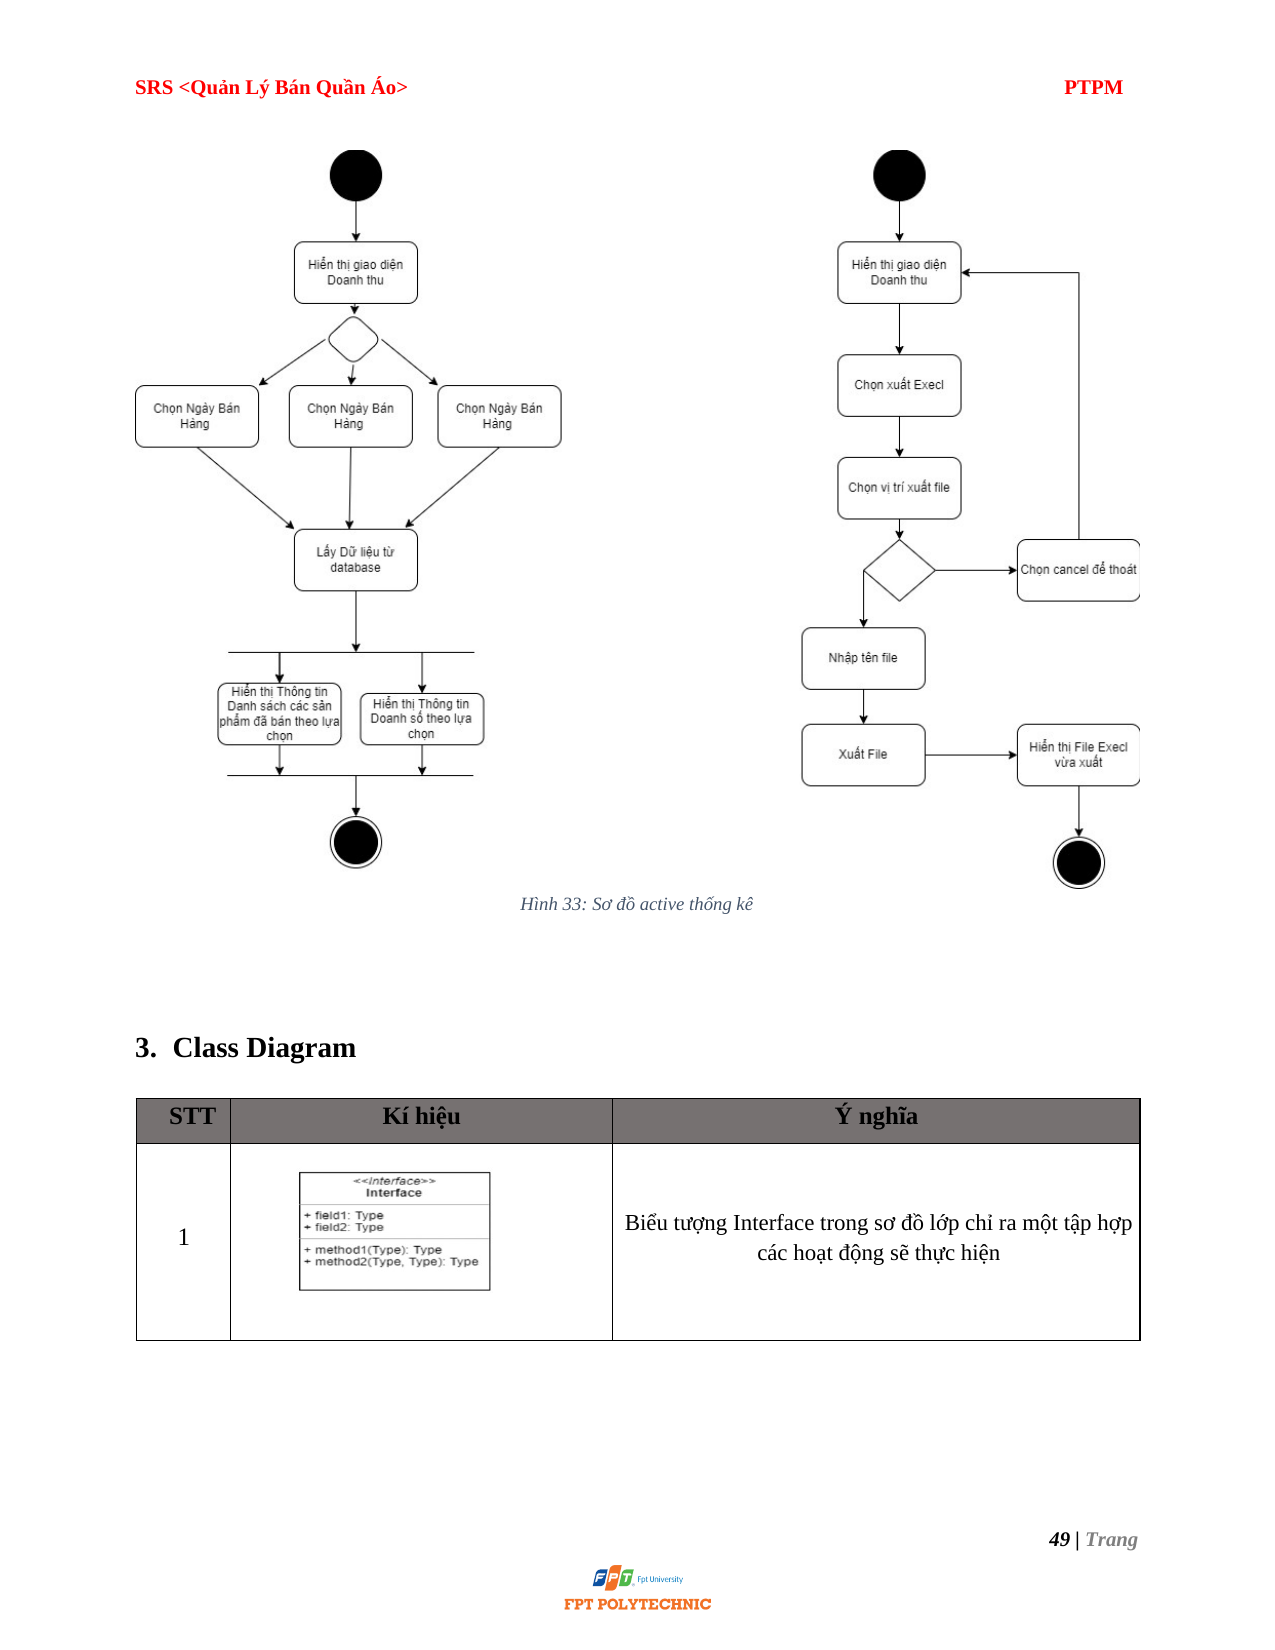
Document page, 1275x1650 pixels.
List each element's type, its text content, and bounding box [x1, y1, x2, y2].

picture [563, 1555, 712, 1628]
table_cell 1 [137, 1144, 230, 1340]
table_header Ý nghĩa [613, 1099, 1139, 1143]
table_header STT [137, 1099, 230, 1143]
picture [135, 150, 1140, 889]
subtitle Class Diagram [135, 1031, 1140, 1064]
table_header Kí hiệu [231, 1099, 612, 1143]
picture [285, 1167, 509, 1300]
table_cell [231, 1144, 612, 1340]
table_cell Biểu tượng Interface trong sơ đồ lớp chỉ ra một tập hợp các hoạt động sẽ thực hiện [613, 1144, 1139, 1340]
